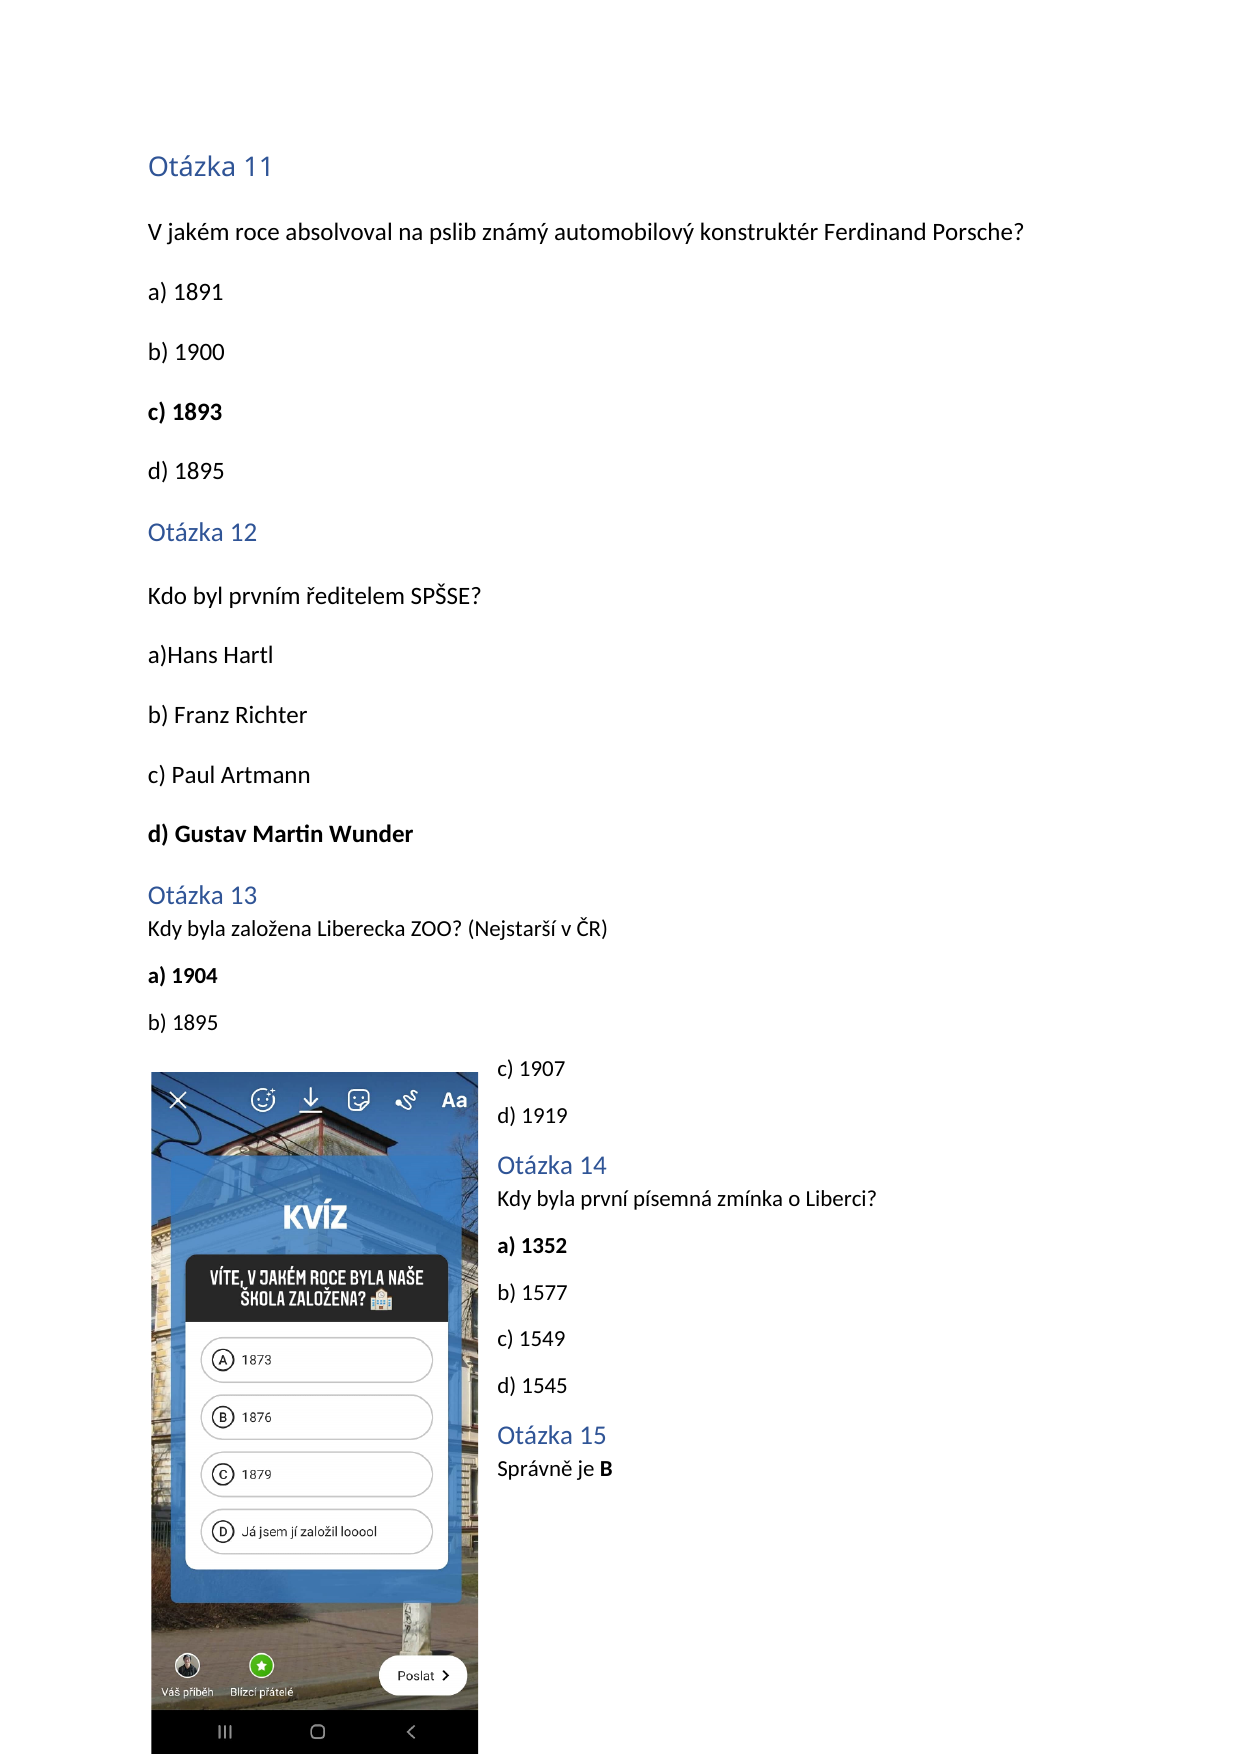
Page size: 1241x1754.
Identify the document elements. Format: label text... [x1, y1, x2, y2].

subtitle Otázka 11 [148, 148, 1093, 184]
text V jakém roce absolvoval na pslib známý automobilový konstruktér Ferdinand Porsche? [148, 217, 1093, 247]
text a) 1904 [148, 961, 1093, 989]
text b) 1895 [148, 1008, 1093, 1036]
subtitle Otázka 12 [148, 515, 1093, 548]
subtitle Otázka 15 [478, 1418, 1093, 1451]
text c) Paul Artmann [148, 759, 1093, 789]
picture [150, 1072, 478, 1751]
text d) Gustav Martin Wunder [148, 818, 1093, 849]
text b) 1900 [148, 336, 1093, 366]
text b) 1577 [478, 1278, 1093, 1306]
subtitle Otázka 14 [478, 1148, 1093, 1181]
text a) 1352 [478, 1231, 1093, 1259]
text c) 1549 [478, 1324, 1093, 1352]
text d) 1895 [148, 455, 1093, 486]
text c) 1907 [148, 1054, 1093, 1082]
text b) Franz Richter [148, 699, 1093, 730]
text a) 1891 [148, 276, 1093, 307]
text Správně je B [478, 1454, 1093, 1482]
text Kdo byl prvním ředitelem SPŠSE? [148, 580, 1093, 610]
text c) 1893 [148, 396, 1093, 426]
text d) 1919 [478, 1101, 1093, 1129]
text Kdy byla první písemná zmínka o Liberci? [478, 1184, 1093, 1212]
subtitle Otázka 13 [148, 878, 1093, 911]
text d) 1545 [478, 1371, 1093, 1399]
text Kdy byla založena Liberecka ZOO? (Nejstarší v ČR) [148, 914, 1093, 942]
text a)Hans Hartl [148, 639, 1093, 670]
